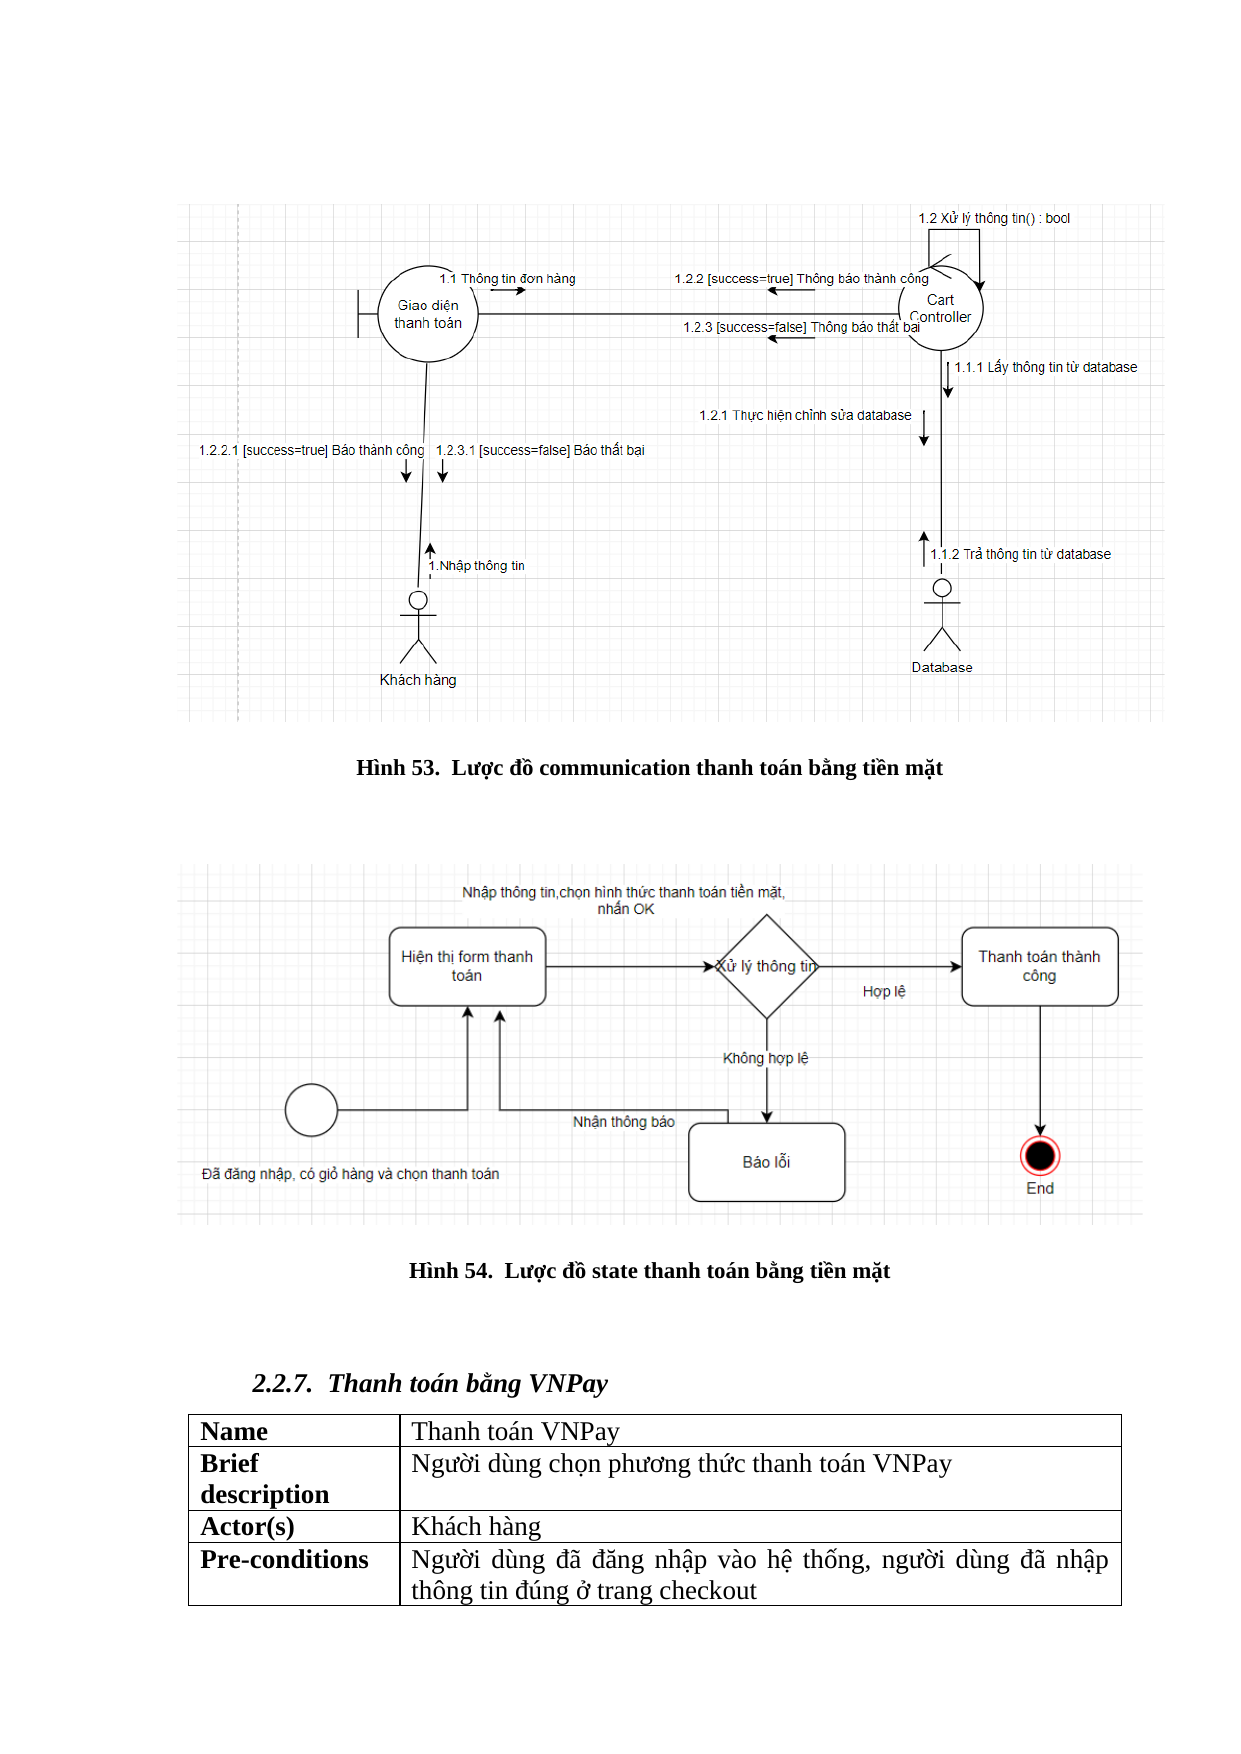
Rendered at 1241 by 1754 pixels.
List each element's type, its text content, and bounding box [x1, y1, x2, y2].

table_cell Người dùng đã đăng nhập vào hệ thống, người dùng đã nhập thông tin đúng ở trang checkout [401, 1543, 1121, 1605]
picture [177, 864, 1143, 1225]
table_header Name [189, 1415, 399, 1446]
table_header Thanh toán VNPay [401, 1415, 1121, 1446]
table_cell Brief description [189, 1447, 399, 1509]
text Hình 53. Lược đồ communication thanh toán bằng tiền mặt [177, 754, 1122, 780]
table_cell Pre-conditions [189, 1543, 399, 1605]
text Hình 54. Lược đồ state thanh toán bằng tiền mặt [177, 1257, 1122, 1283]
picture [177, 204, 1165, 722]
table_cell Người dùng chọn phương thức thanh toán VNPay [401, 1447, 1121, 1509]
table_cell Khách hàng [401, 1511, 1121, 1542]
subtitle Thanh toán bằng VNPay [252, 1367, 1122, 1398]
table_cell Actor(s) [189, 1511, 399, 1542]
